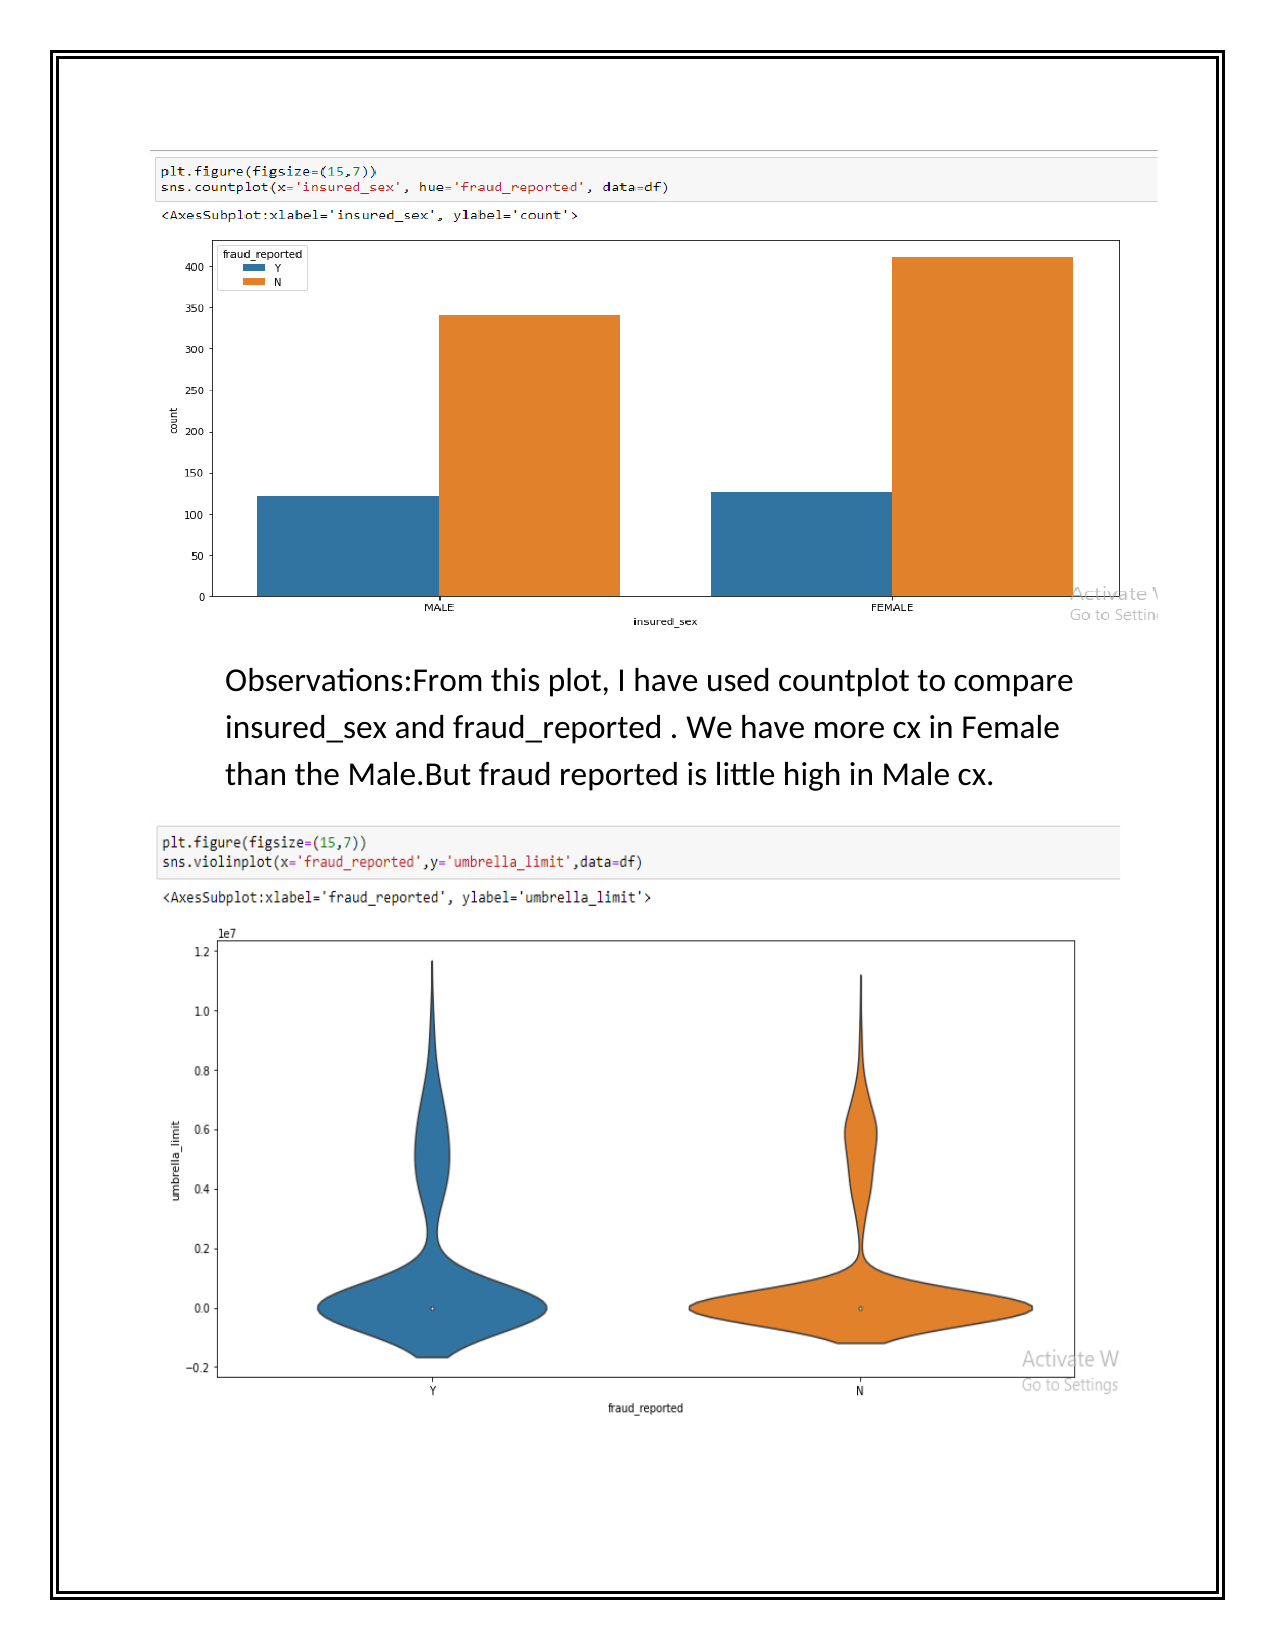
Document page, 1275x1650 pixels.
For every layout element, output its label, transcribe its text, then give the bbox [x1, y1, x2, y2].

picture [150, 820, 1121, 1423]
list Observations:From this plot, I have used countplot to compare insured_sex and fraud_reported . We have more cx in Female than the Male.But fraud reported is little high in Male cx. [225, 659, 1125, 794]
picture [150, 150, 1158, 641]
